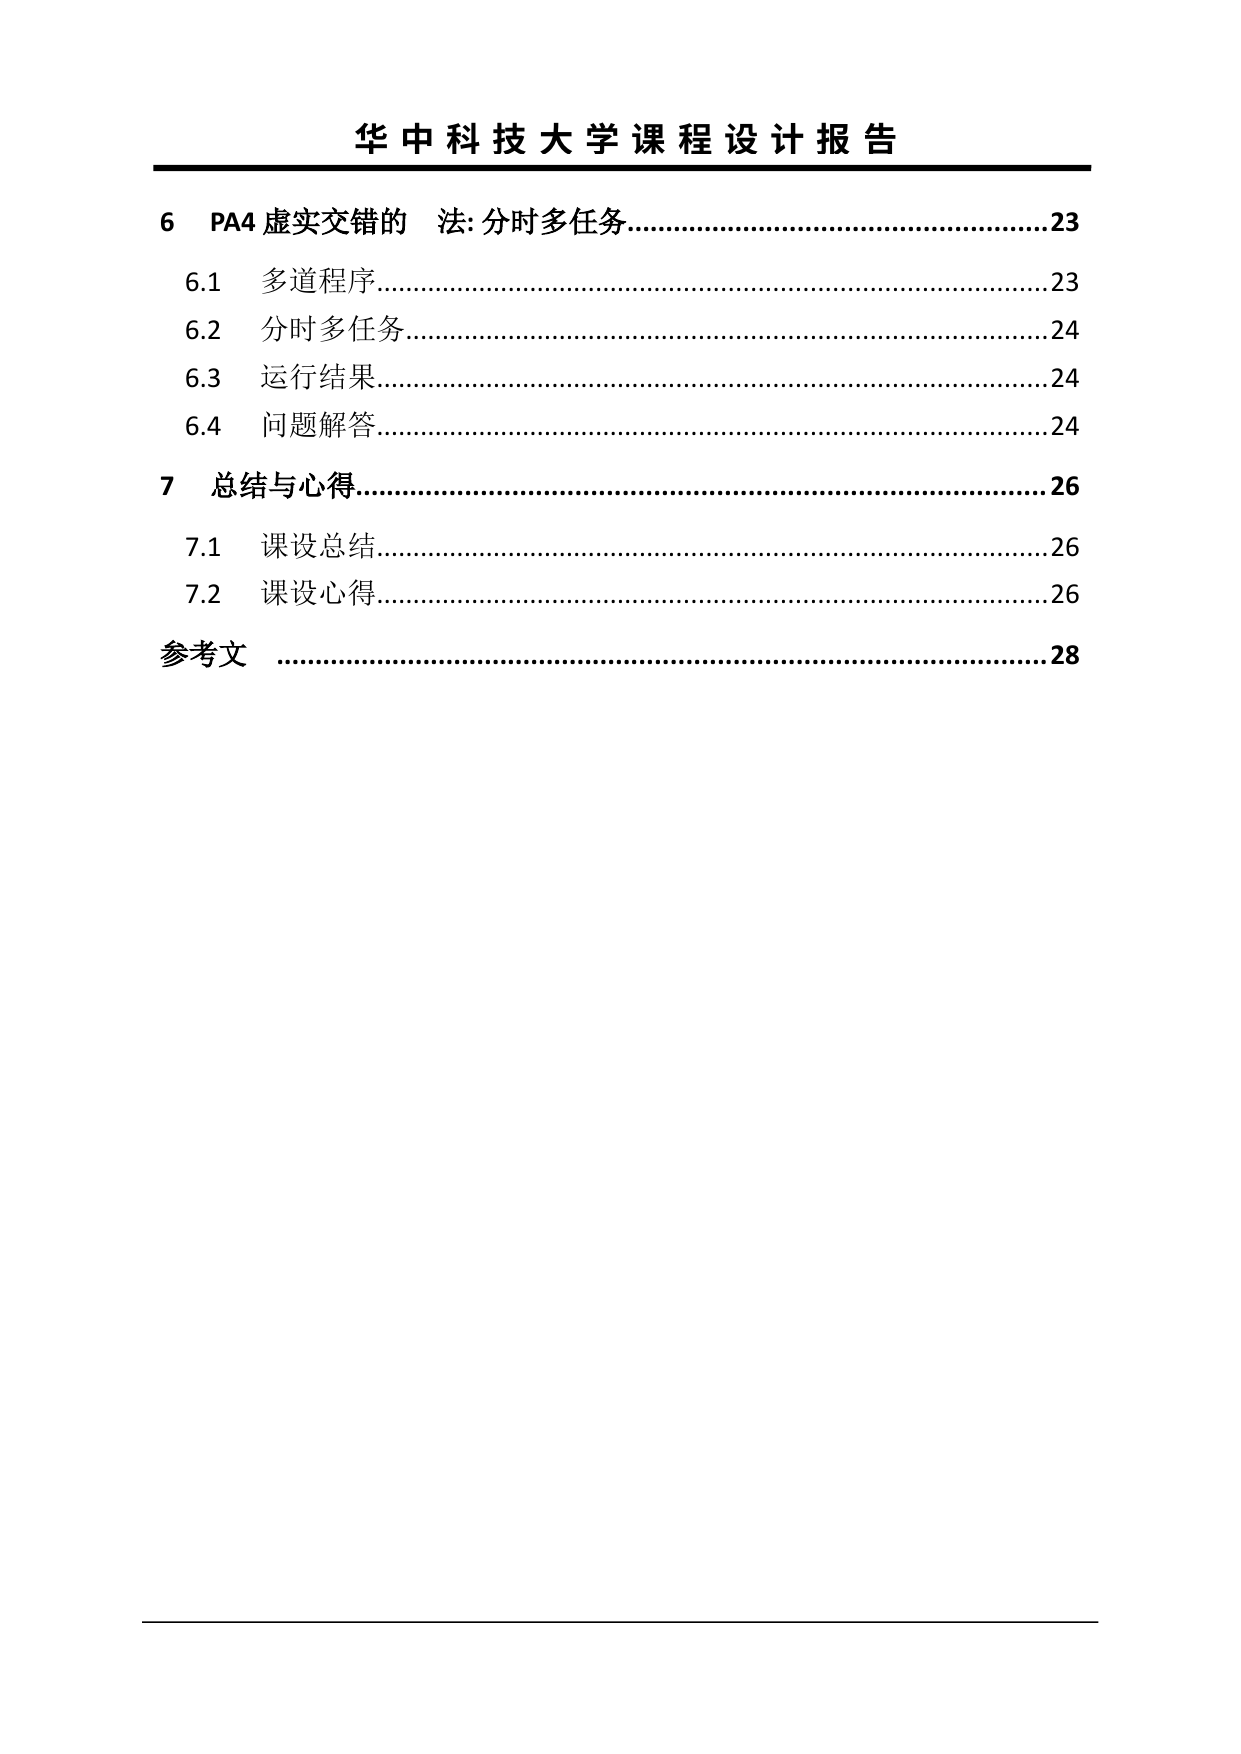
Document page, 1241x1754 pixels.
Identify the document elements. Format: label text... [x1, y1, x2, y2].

text 7.2 课设心得 26 [184, 569, 1081, 617]
text 6.3 运行结果 24 [184, 353, 1081, 401]
text 6.2 分时多任务 24 [184, 305, 1081, 353]
text 7 总结与心得 26 [159, 461, 1081, 509]
text 6.1 多道程序 23 [184, 257, 1081, 305]
text 6 PA4 虚实交错的魔法: 分时多任务 23 [159, 197, 1081, 245]
text 6.4 问题解答 24 [184, 401, 1081, 448]
text 参考文献 28 [159, 629, 1081, 677]
text 7.1 课设总结 26 [184, 521, 1081, 569]
